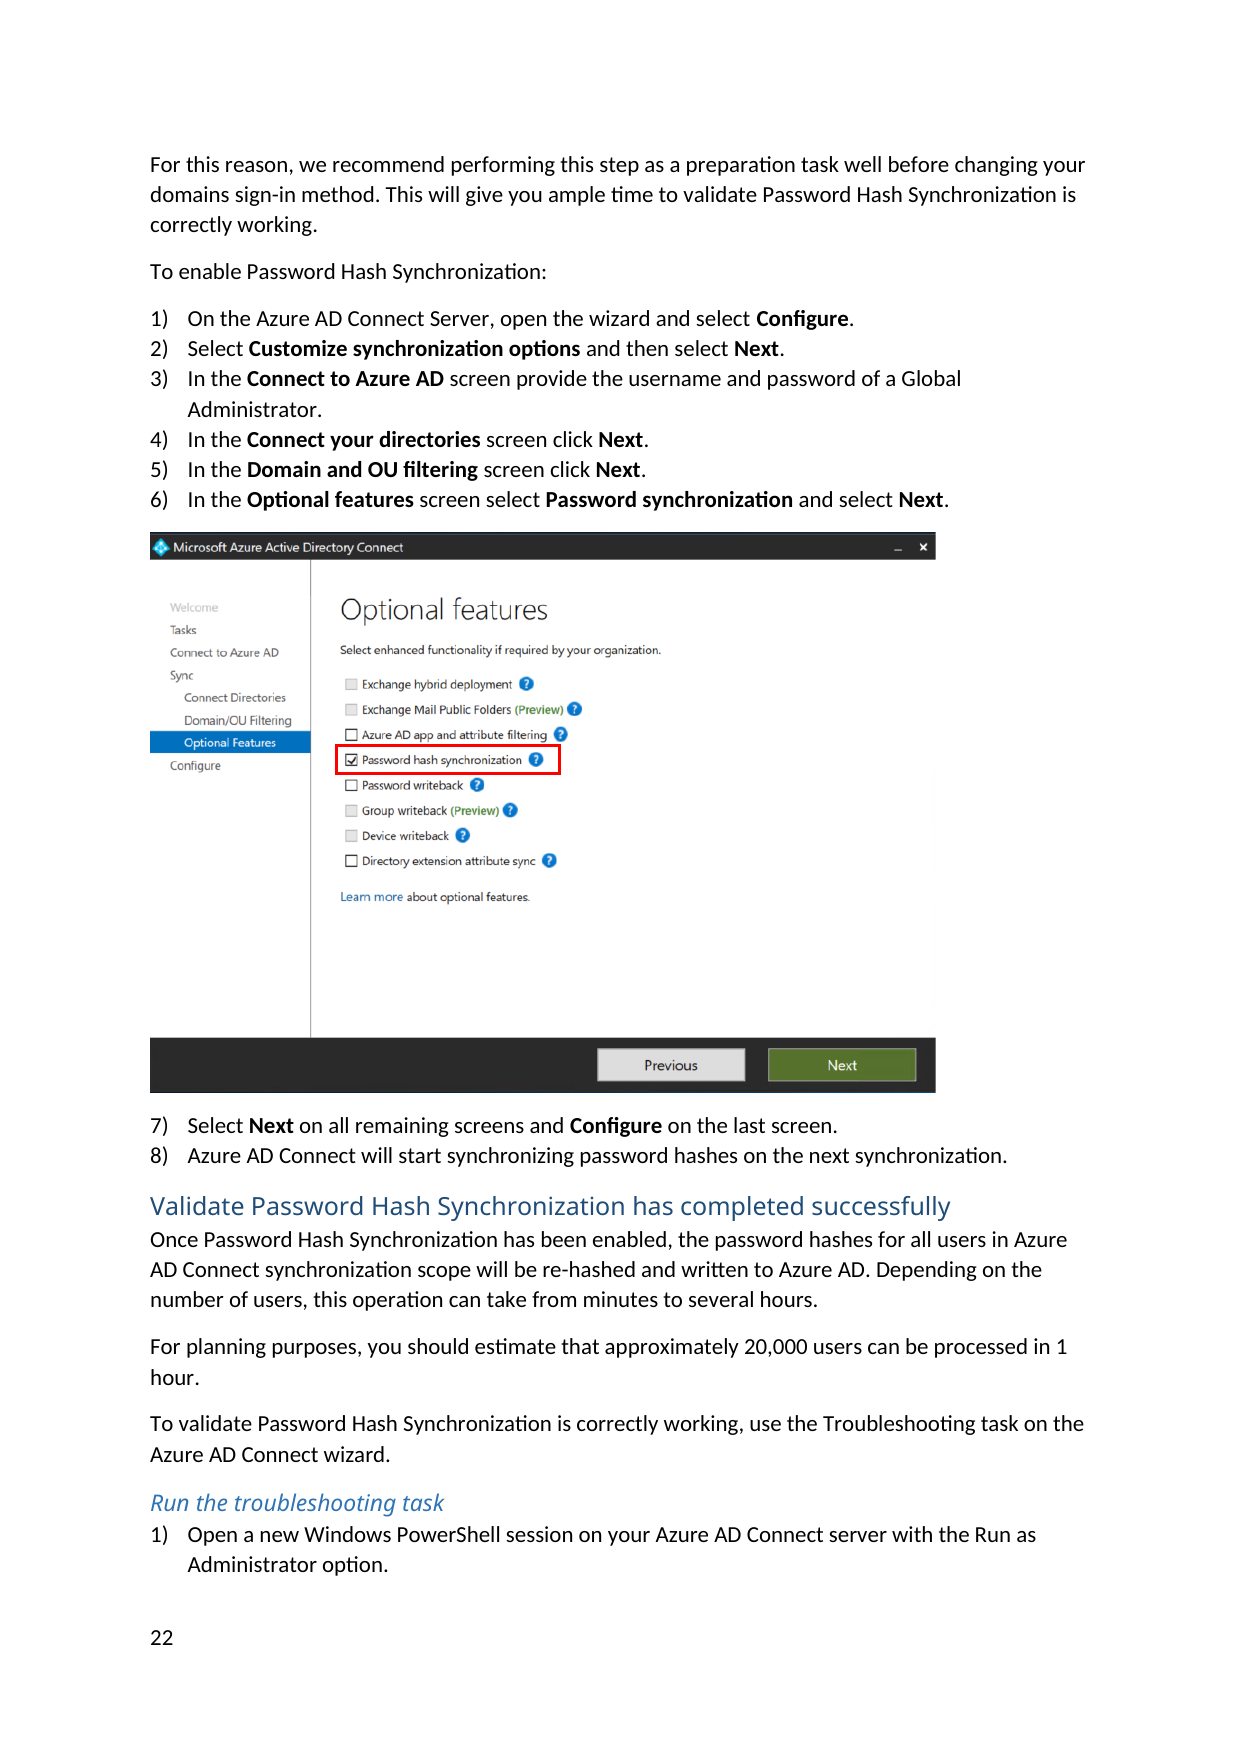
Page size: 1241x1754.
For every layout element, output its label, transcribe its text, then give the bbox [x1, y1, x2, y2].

text To enable Password Hash Synchronization: [150, 257, 1090, 285]
list Select Customize synchronization options and then select Next. [150, 334, 1090, 362]
picture [150, 532, 936, 1093]
list In the Connect to Azure AD screen provide the username and password of a Global Administrator. [150, 364, 1090, 423]
text For planning purposes, you should estimate that approximately 20,000 users can be processed in 1 hour. [150, 1332, 1090, 1391]
list Select Next on all remaining screens and Configure on the last screen. [150, 1111, 1090, 1139]
text Once Password Hash Synchronization has been enabled, the password hashes for all users in Azure AD Connect synchronization scope will be re-hashed and written to Azure AD. Depending on the number of users, this operation can take from minutes to several hours. [150, 1225, 1090, 1313]
subtitle Run the troubleshooting task [150, 1487, 1090, 1518]
list Open a new Windows PowerShell session on your Azure AD Connect server with the Run as Administrator option. [150, 1520, 1090, 1578]
text To validate Password Hash Synchronization is correctly working, use the Troubleshooting task on the Azure AD Connect wizard. [150, 1409, 1090, 1468]
text For this reason, we recommend performing this step as a preparation task well before changing your domains sign-in method. This will give you ample time to validate Password Hash Synchronization is correctly working. [150, 150, 1090, 238]
list Azure AD Connect will start synchronizing password hashes on the next synchronization. [150, 1141, 1090, 1169]
list In the Domain and OU filtering screen click Next. [150, 455, 1090, 483]
list In the Optional features screen select Password synchronization and select Next. [150, 485, 1090, 513]
list On the Azure AD Connect Server, open the wizard and select Configure. [150, 304, 1090, 332]
subtitle Validate Password Hash Synchronization has completed successfully [150, 1188, 1090, 1222]
list In the Connect your directories screen click Next. [150, 425, 1090, 453]
